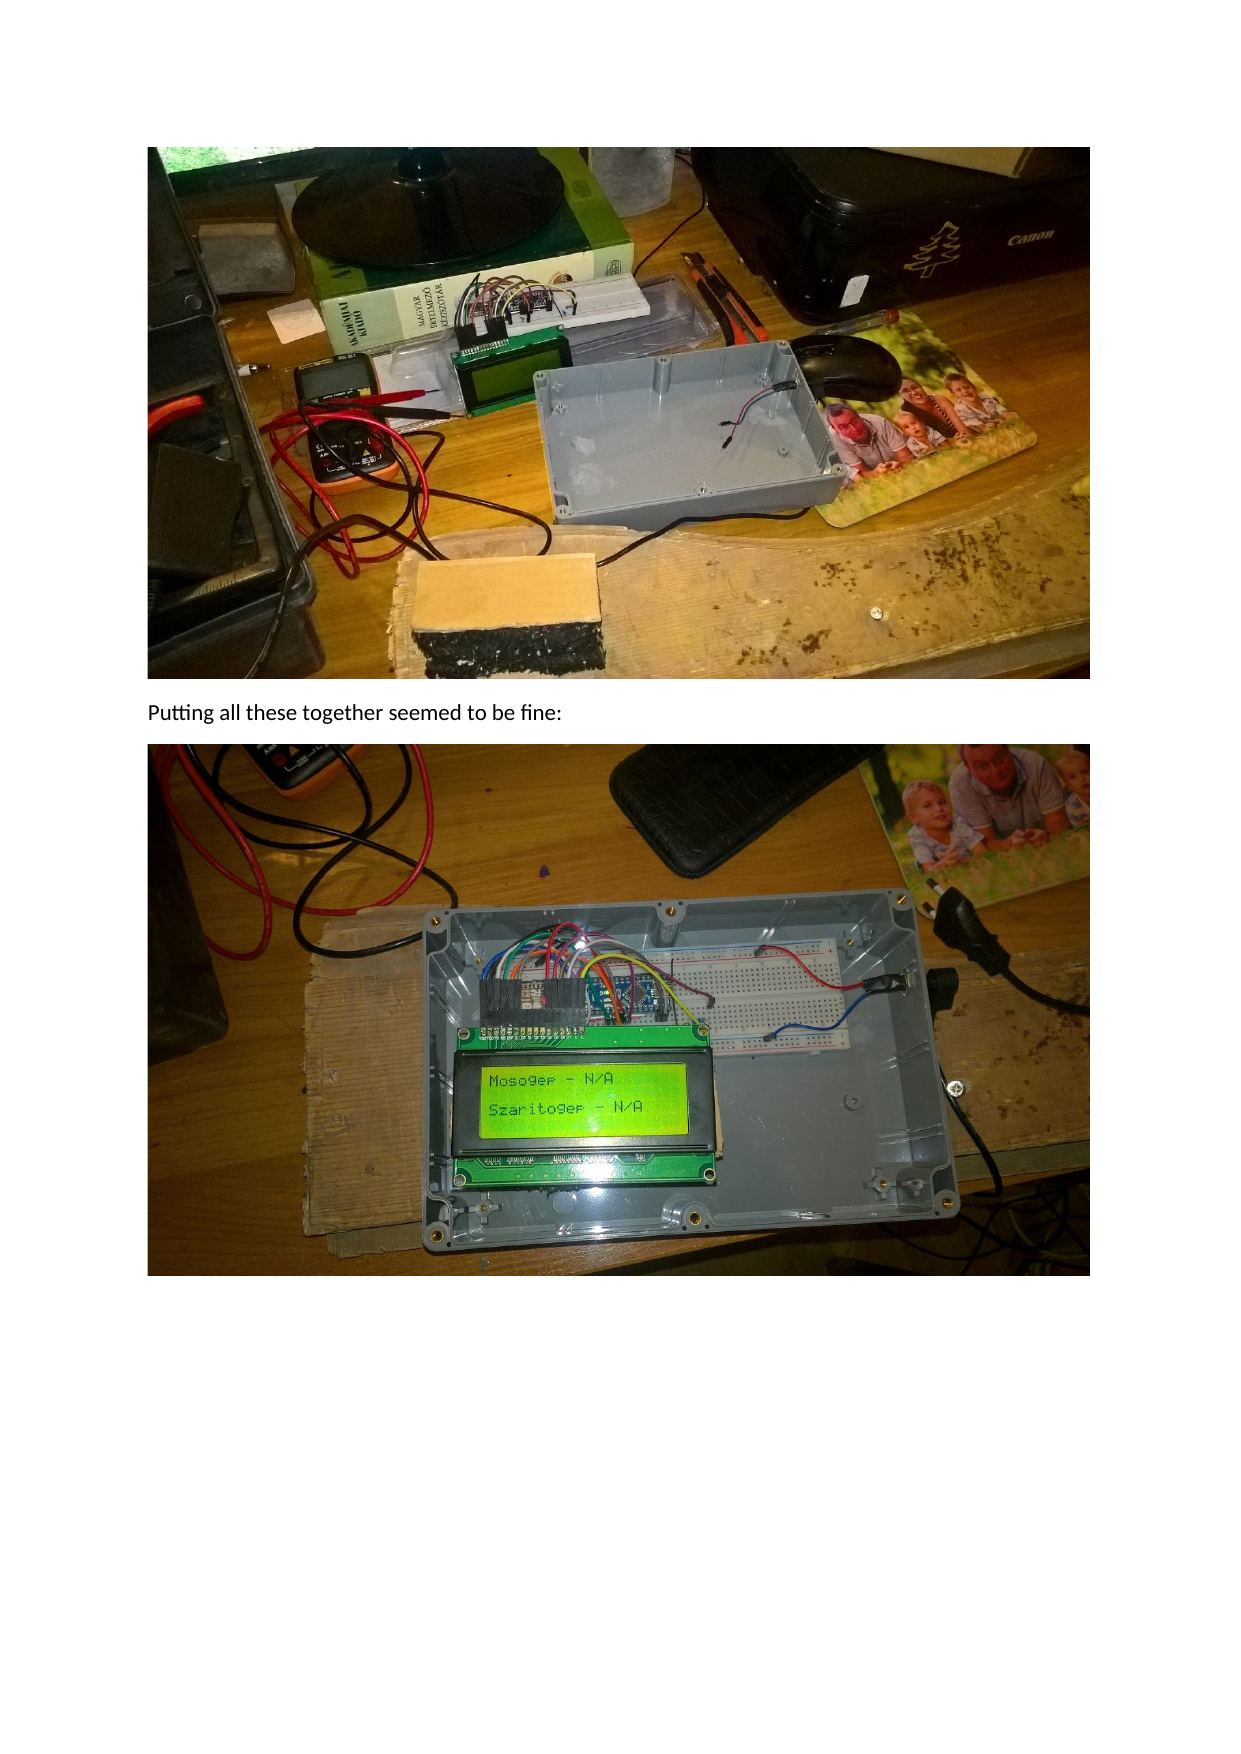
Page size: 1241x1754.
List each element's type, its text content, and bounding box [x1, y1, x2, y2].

picture [147, 744, 1090, 1276]
text Putting all these together seemed to be fine: [148, 698, 1093, 726]
picture [147, 147, 1090, 679]
